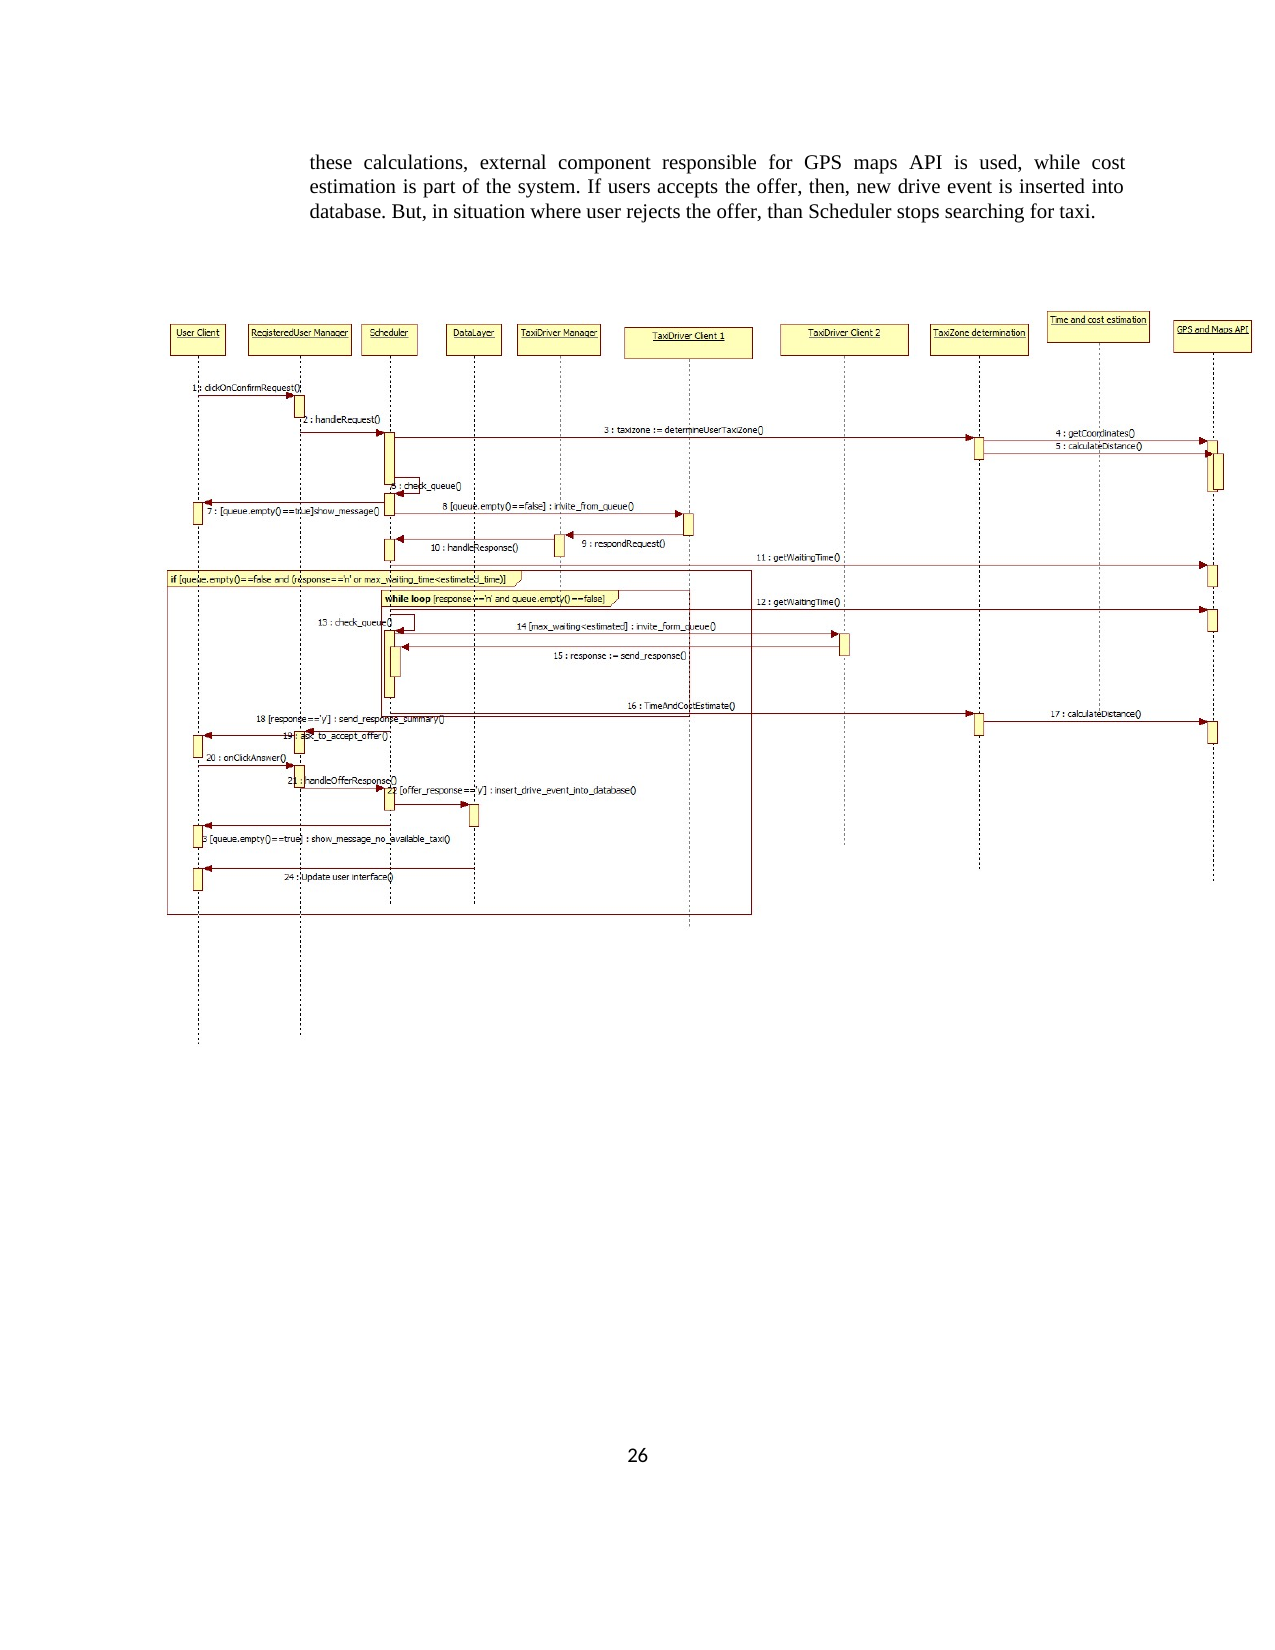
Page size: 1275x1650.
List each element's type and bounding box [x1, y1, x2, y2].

text [308, 150, 1127, 223]
picture [150, 294, 1268, 1060]
